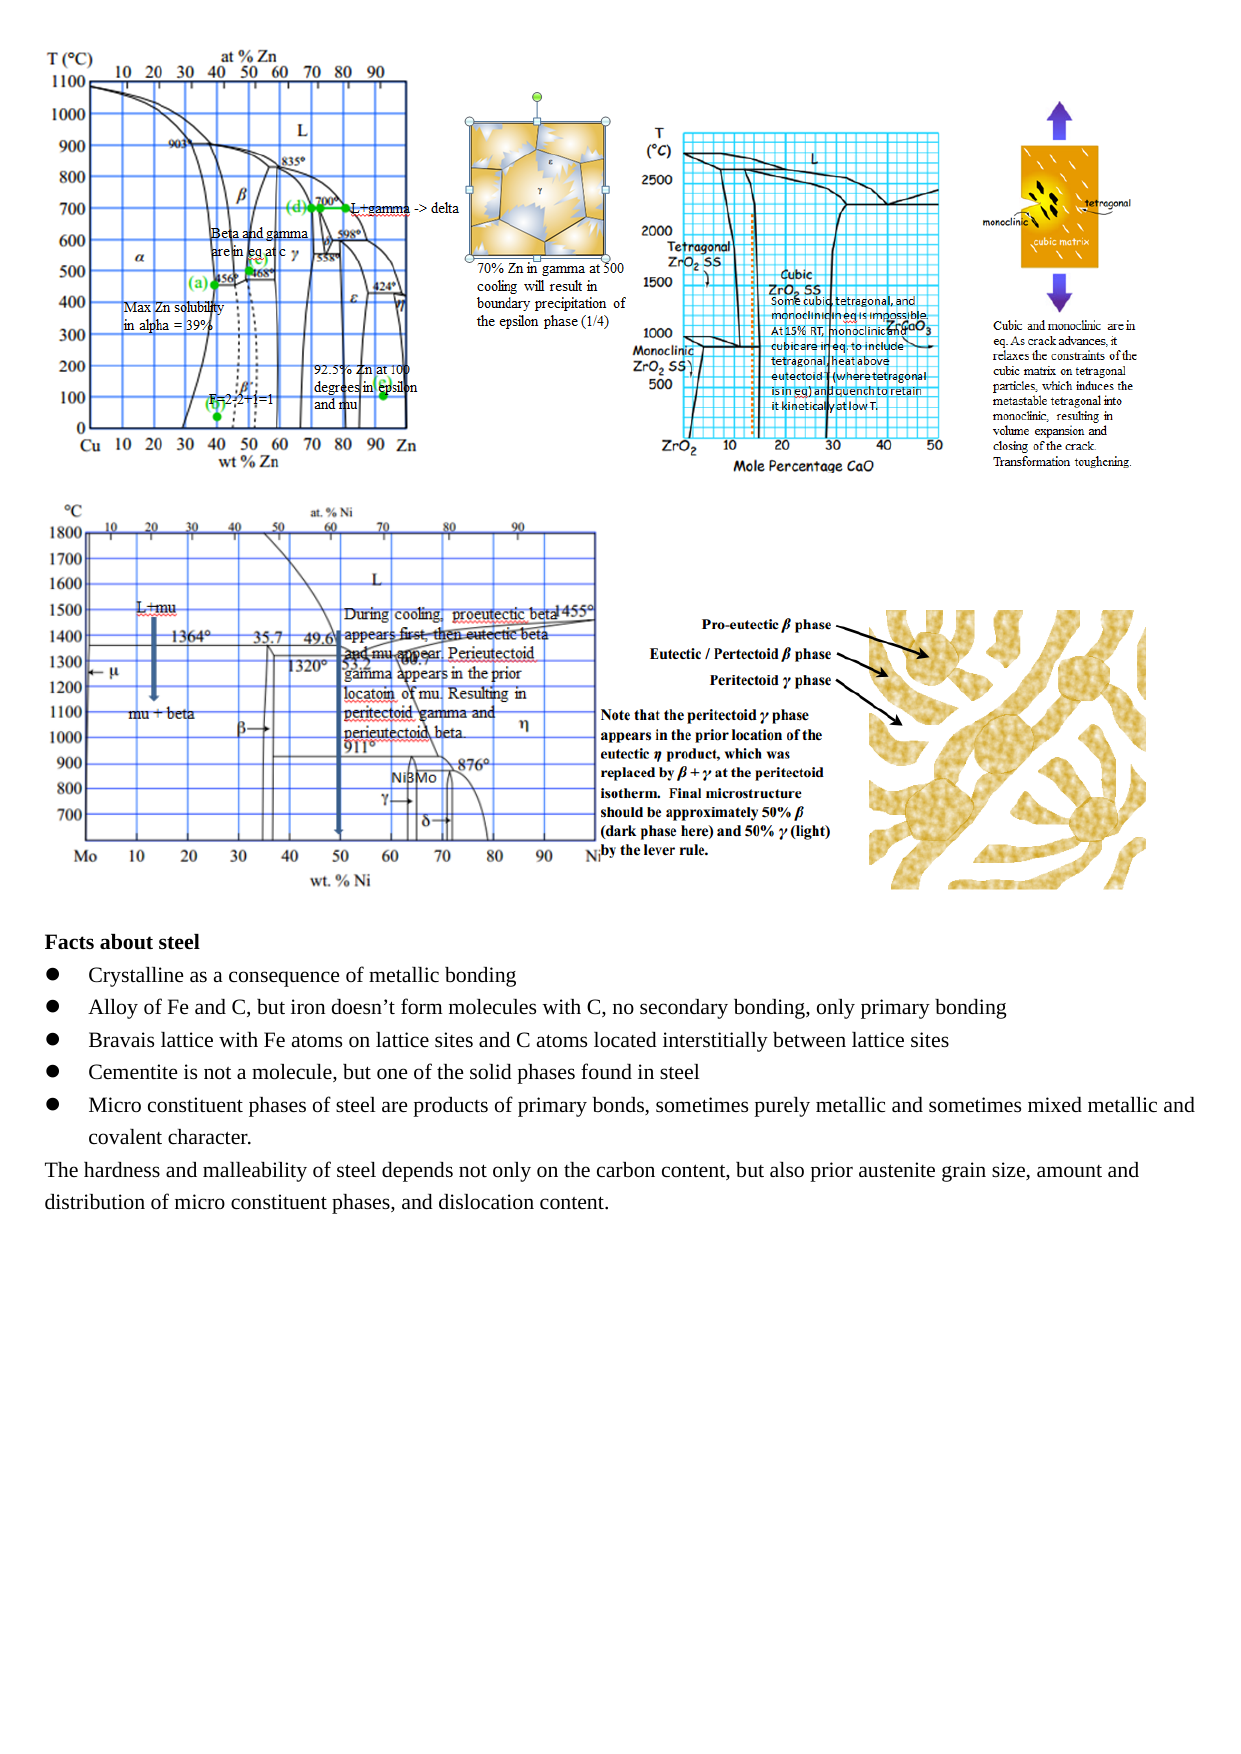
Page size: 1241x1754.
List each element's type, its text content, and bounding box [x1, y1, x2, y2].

text The hardness and malleability of steel depends not only on the carbon content, but also prior austenite grain size, amount and distribution of micro constituent phases, and dislocation content. [44, 1153, 1196, 1218]
list Alloy of Fe and C, but iron doesn’t form molecules with C, no secondary bonding, only primary bonding [44, 991, 1196, 1023]
picture [631, 99, 1137, 473]
list Cementite is not a molecule, but one of the solid phases found in steel [44, 1056, 1196, 1088]
list Crystalline as a consequence of metallic bonding [44, 958, 1196, 991]
text Facts about steel [44, 926, 1196, 958]
list Bravais lattice with Fe atoms on lattice sites and C atoms located interstitially between lattice sites [44, 1023, 1196, 1056]
list Micro constituent phases of steel are products of primary bonds, sometimes purely metallic and sometimes mixed metallic and covalent character. [44, 1088, 1196, 1153]
picture [44, 48, 626, 473]
picture [44, 503, 1147, 890]
